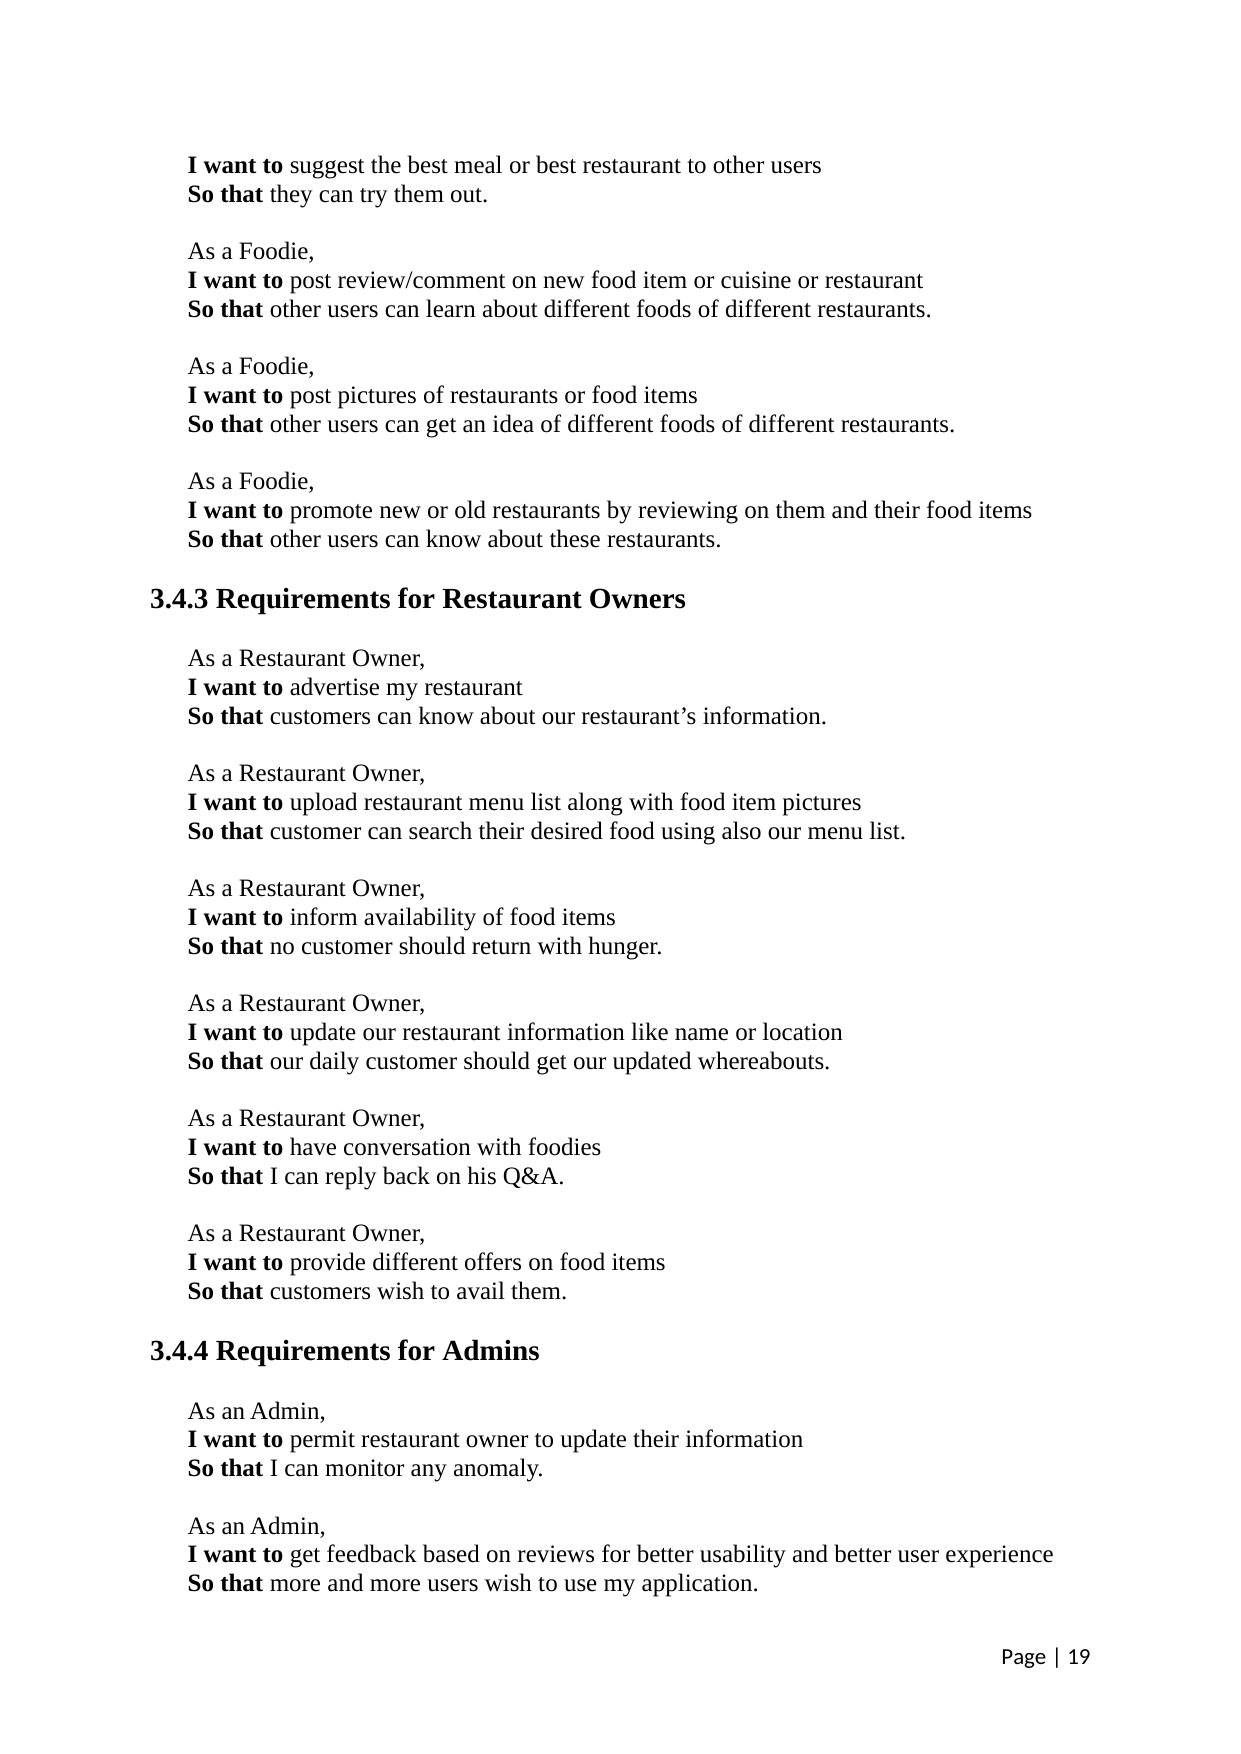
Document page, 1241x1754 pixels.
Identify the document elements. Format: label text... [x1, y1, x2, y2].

text As a Restaurant Owner, [187, 988, 1090, 1017]
text 3.4.4 Requirements for Admins [150, 1333, 1090, 1367]
text I want to provide different offers on food items [187, 1247, 1090, 1276]
text I want to upload restaurant menu list along with food item pictures [187, 787, 1090, 816]
text As a Foodie, [187, 236, 1090, 265]
text So that no customer should return with hunger. [187, 931, 1090, 960]
text So that I can monitor any anomaly. [187, 1453, 1090, 1482]
text As a Restaurant Owner, [187, 1103, 1090, 1132]
text So that other users can know about these restaurants. [187, 524, 1090, 552]
text As a Foodie, [187, 466, 1090, 495]
text I want to permit restaurant owner to update their information [187, 1424, 1090, 1453]
text I want to advertise my restaurant [187, 672, 1090, 701]
text 3.4.3 Requirements for Restaurant Owners [150, 581, 1090, 615]
text So that they can try them out. [187, 179, 1090, 207]
text As a Foodie, [187, 351, 1090, 380]
text As an Admin, [187, 1511, 1090, 1539]
text So that other users can get an idea of different foods of different restaurants. [187, 409, 1090, 437]
text So that customers can know about our restaurant’s information. [187, 701, 1090, 730]
text I want to post review/comment on new food item or cuisine or restaurant [187, 265, 1090, 294]
text As a Restaurant Owner, [187, 758, 1090, 787]
text So that customers wish to avail them. [187, 1276, 1090, 1305]
text So that more and more users wish to use my application. [187, 1568, 1090, 1597]
text I want to post pictures of restaurants or food items [187, 380, 1090, 409]
text As a Restaurant Owner, [187, 643, 1090, 672]
text So that other users can learn about different foods of different restaurants. [187, 294, 1090, 322]
text As an Admin, [187, 1396, 1090, 1424]
text I want to promote new or old restaurants by reviewing on them and their food items [187, 495, 1090, 524]
text I want to have conversation with foodies [187, 1132, 1090, 1161]
text So that customer can search their desired food using also our menu list. [187, 816, 1090, 845]
text So that I can reply back on his Q&A. [187, 1161, 1090, 1190]
text I want to inform availability of food items [187, 902, 1090, 931]
text As a Restaurant Owner, [187, 1218, 1090, 1247]
text So that our daily customer should get our updated whereabouts. [187, 1046, 1090, 1075]
text I want to suggest the best meal or best restaurant to other users [187, 150, 1090, 179]
text I want to update our restaurant information like name or location [187, 1017, 1090, 1046]
text I want to get feedback based on reviews for better usability and better user experience [187, 1539, 1090, 1568]
text As a Restaurant Owner, [187, 873, 1090, 902]
